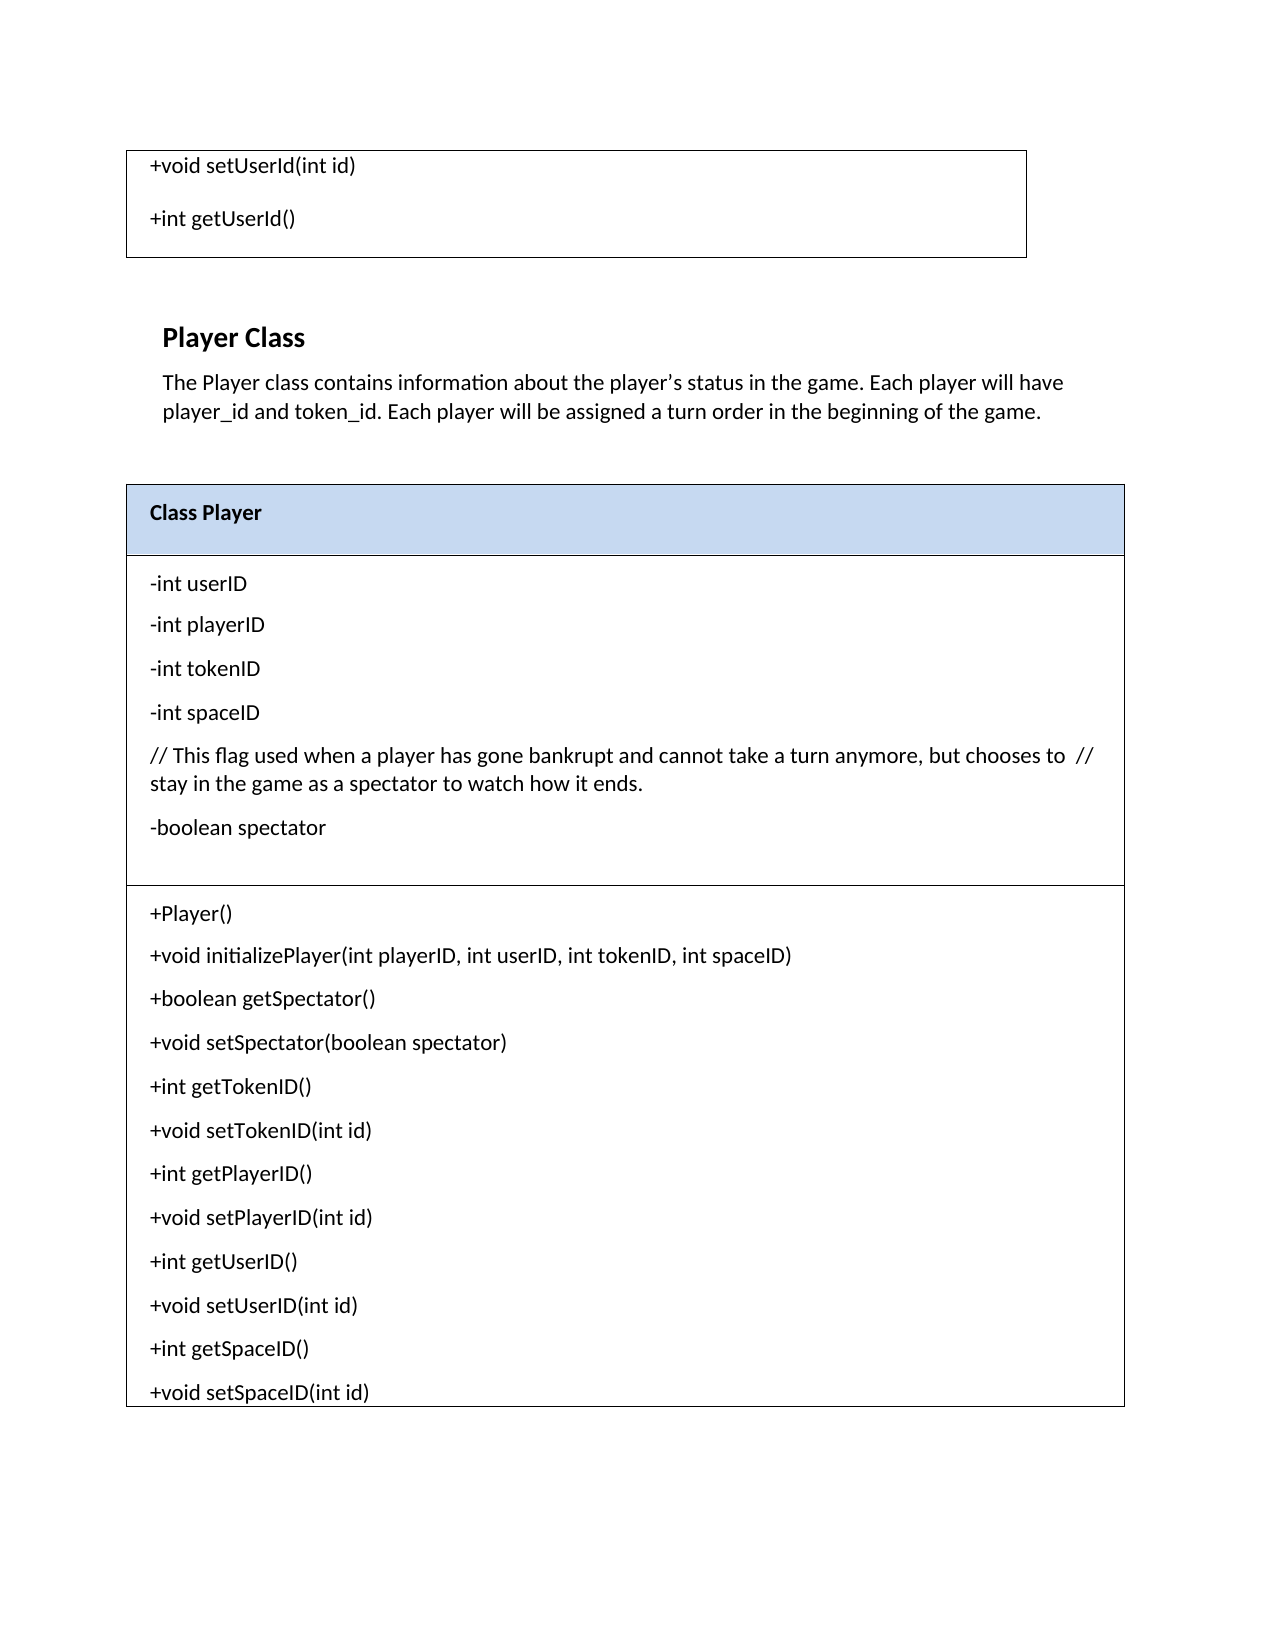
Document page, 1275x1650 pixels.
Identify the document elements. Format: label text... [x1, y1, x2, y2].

table_cell -int userID -int playerID -int tokenID -int spaceID // This flag used when a player has gone bankrupt and cannot take a turn anymore, but chooses to // stay in the game as a spectator to watch how it ends. -boolean spectator [127, 556, 1124, 885]
table_header Class Player [127, 485, 1124, 554]
table_cell +Player() +void initializePlayer(int playerID, int userID, int tokenID, int spaceID) +boolean getSpectator() +void setSpectator(boolean spectator) +int getTokenID() +void setTokenID(int id) +int getPlayerID() +void setPlayerID(int id) +int getUserID() +void setUserID(int id) +int getSpaceID() +void setSpaceID(int id) [127, 886, 1124, 1406]
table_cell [127, 151, 1026, 257]
subtitle Player Class [162, 319, 1125, 355]
text The Player class contains information about the player’s status in the game. Each player will have player_id and token_id. Each player will be assigned a turn order in the beginning of the game. [162, 368, 1114, 425]
